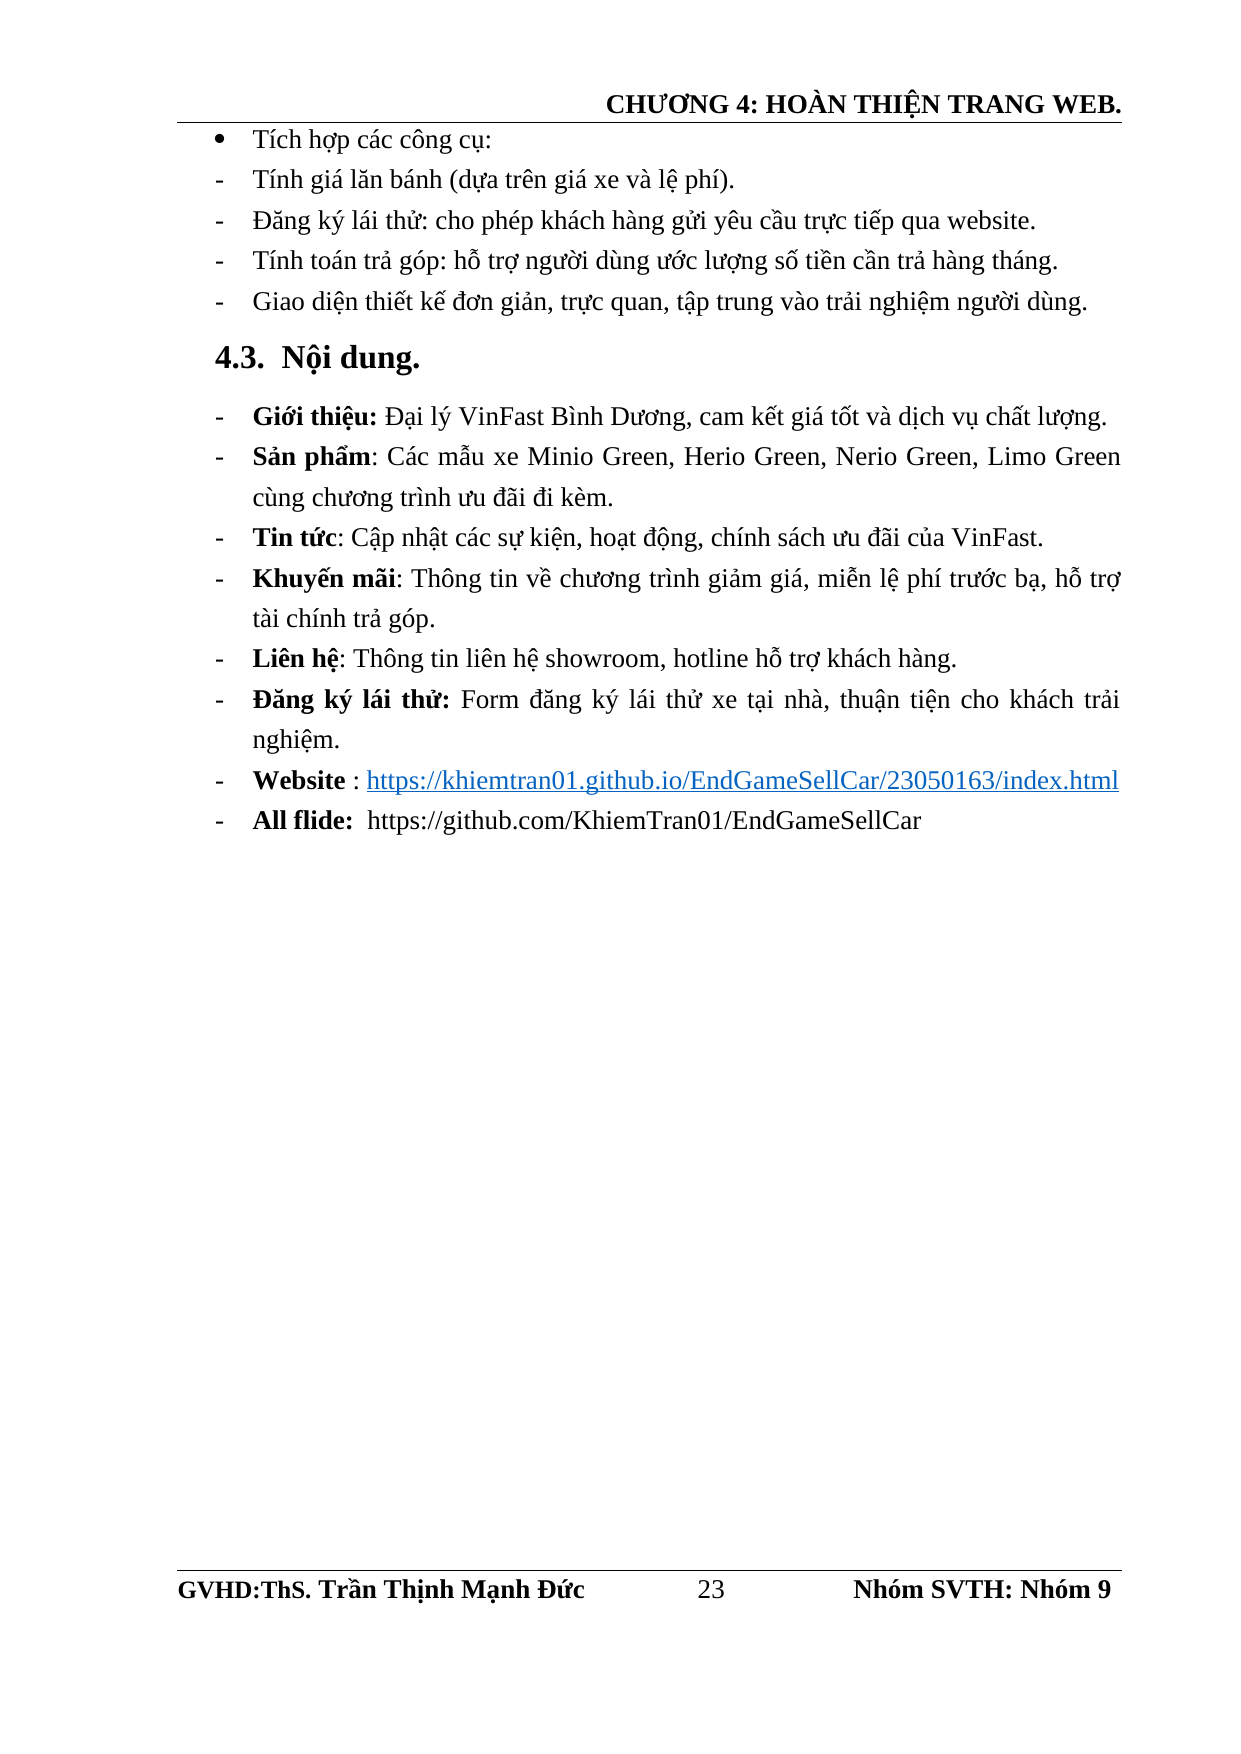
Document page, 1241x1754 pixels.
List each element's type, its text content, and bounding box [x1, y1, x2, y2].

subtitle Nội dung. [215, 338, 1122, 376]
list Tính toán trả góp: hỗ trợ người dùng ước lượng số tiền cần trả hàng tháng. [215, 244, 1122, 276]
list Liên hệ: Thông tin liên hệ showroom, hotline hỗ trợ khách hàng. [215, 642, 1122, 674]
list Tính giá lăn bánh (dựa trên giá xe và lệ phí). [215, 163, 1122, 195]
list Tin tức: Cập nhật các sự kiện, hoạt động, chính sách ưu đãi của VinFast. [215, 521, 1122, 552]
list Website : https://khiemtran01.github.io/EndGameSellCar/23050163/index.html [215, 764, 1122, 795]
list Sản phẩm: Các mẫu xe Minio Green, Herio Green, Nerio Green, Limo Green cùng chương trình ưu đãi đi kèm. [215, 440, 1122, 512]
list Giao diện thiết kế đơn giản, trực quan, tập trung vào trải nghiệm người dùng. [215, 285, 1122, 316]
list All flide: https://github.com/KhiemTran01/EndGameSellCar [215, 804, 1122, 835]
list Tích hợp các công cụ: [215, 123, 1122, 154]
list Giới thiệu: Đại lý VinFast Bình Dương, cam kết giá tốt và dịch vụ chất lượng. [215, 400, 1122, 431]
list Đăng ký lái thử: Form đăng ký lái thử xe tại nhà, thuận tiện cho khách trải nghiệm. [215, 683, 1122, 754]
list Đăng ký lái thử: cho phép khách hàng gửi yêu cầu trực tiếp qua website. [215, 204, 1122, 235]
list Khuyến mãi: Thông tin về chương trình giảm giá, miễn lệ phí trước bạ, hỗ trợ tài chính trả góp. [215, 562, 1122, 633]
